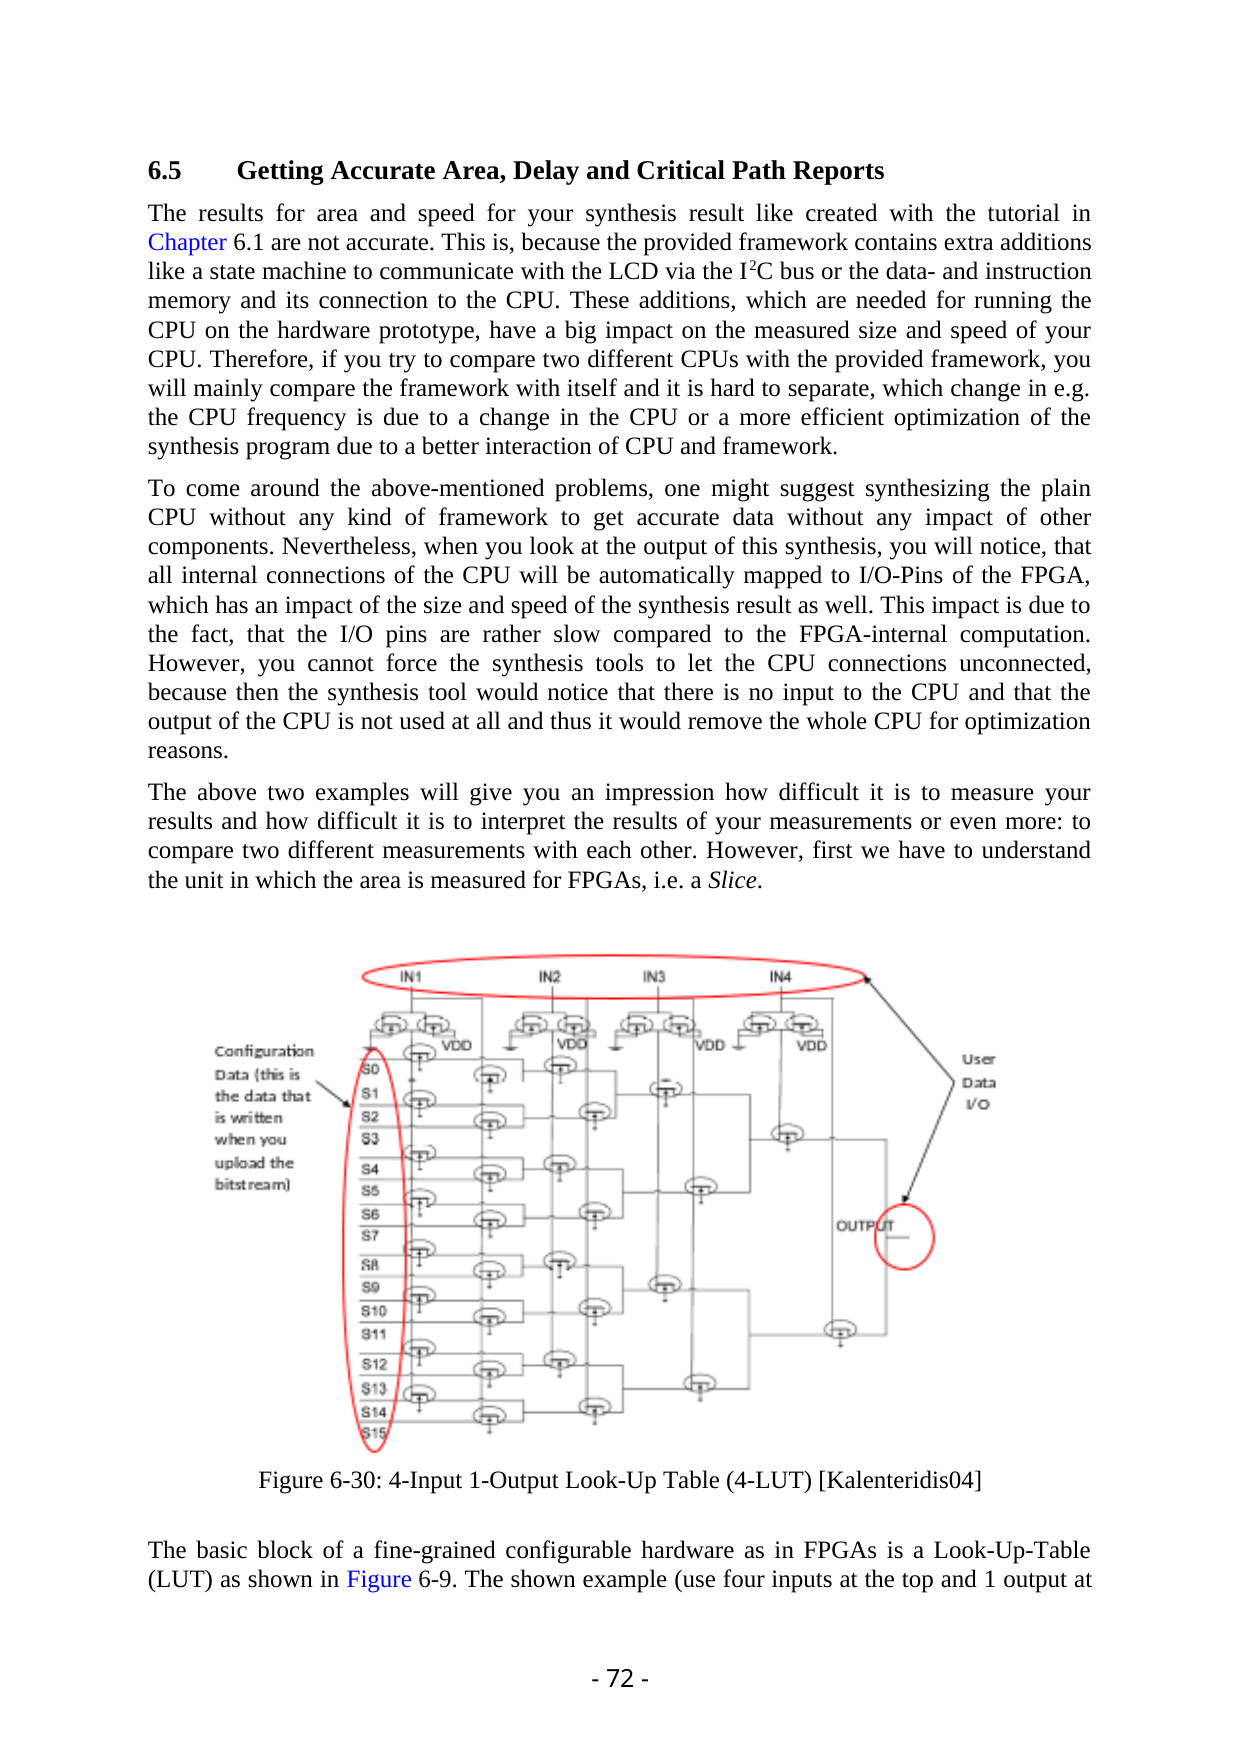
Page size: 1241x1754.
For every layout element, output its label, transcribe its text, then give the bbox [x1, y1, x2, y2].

text The above two examples will give you an impression how difficult it is to measure your results and how difficult it is to interpret the results of your measurements or even more: to compare two different measurements with each other. However, first we have to understand the unit in which the area is measured for FPGAs, i.e. a Slice. [148, 777, 1092, 893]
text To come around the above-mentioned problems, one might suggest synthesizing the plain CPU without any kind of framework to get accurate data without any impact of other components. Nevertheless, when you look at the output of this synthesis, you will notice, that all internal connections of the CPU will be automatically mapped to I/O-Pins of the FPGA, which has an impact of the size and speed of the synthesis result as well. This impact is due to the fact, that the I/O pins are rather slow compared to the FPGA-internal computation. However, you cannot force the synthesis tools to let the CPU connections unconnected, because then the synthesis tool would notice that there is no input to the CPU and that the output of the CPU is not used at all and thus it would remove the whole CPU for optimization reasons. [148, 473, 1092, 764]
subtitle Getting Accurate Area, Delay and Critical Path Reports [148, 148, 1092, 185]
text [148, 1535, 1092, 1593]
text The results for area and speed for your synthesis result like created with the tutorial in Chapter ‎6.1 are not accurate. This is, because the provided framework contains extra additions like a state machine to communicate with the LCD via the I2C bus or the data- and instruction memory and its connection to the CPU. These additions, which are needed for running the CPU on the hardware prototype, have a big impact on the measured size and speed of your CPU. Therefore, if you try to compare two different CPUs with the provided framework, you will mainly compare the framework with itself and it is hard to separate, which change in e.g. the CPU frequency is due to a change in the CPU or a more efficient optimization of the synthesis program due to a better interaction of CPU and framework. [148, 198, 1092, 460]
